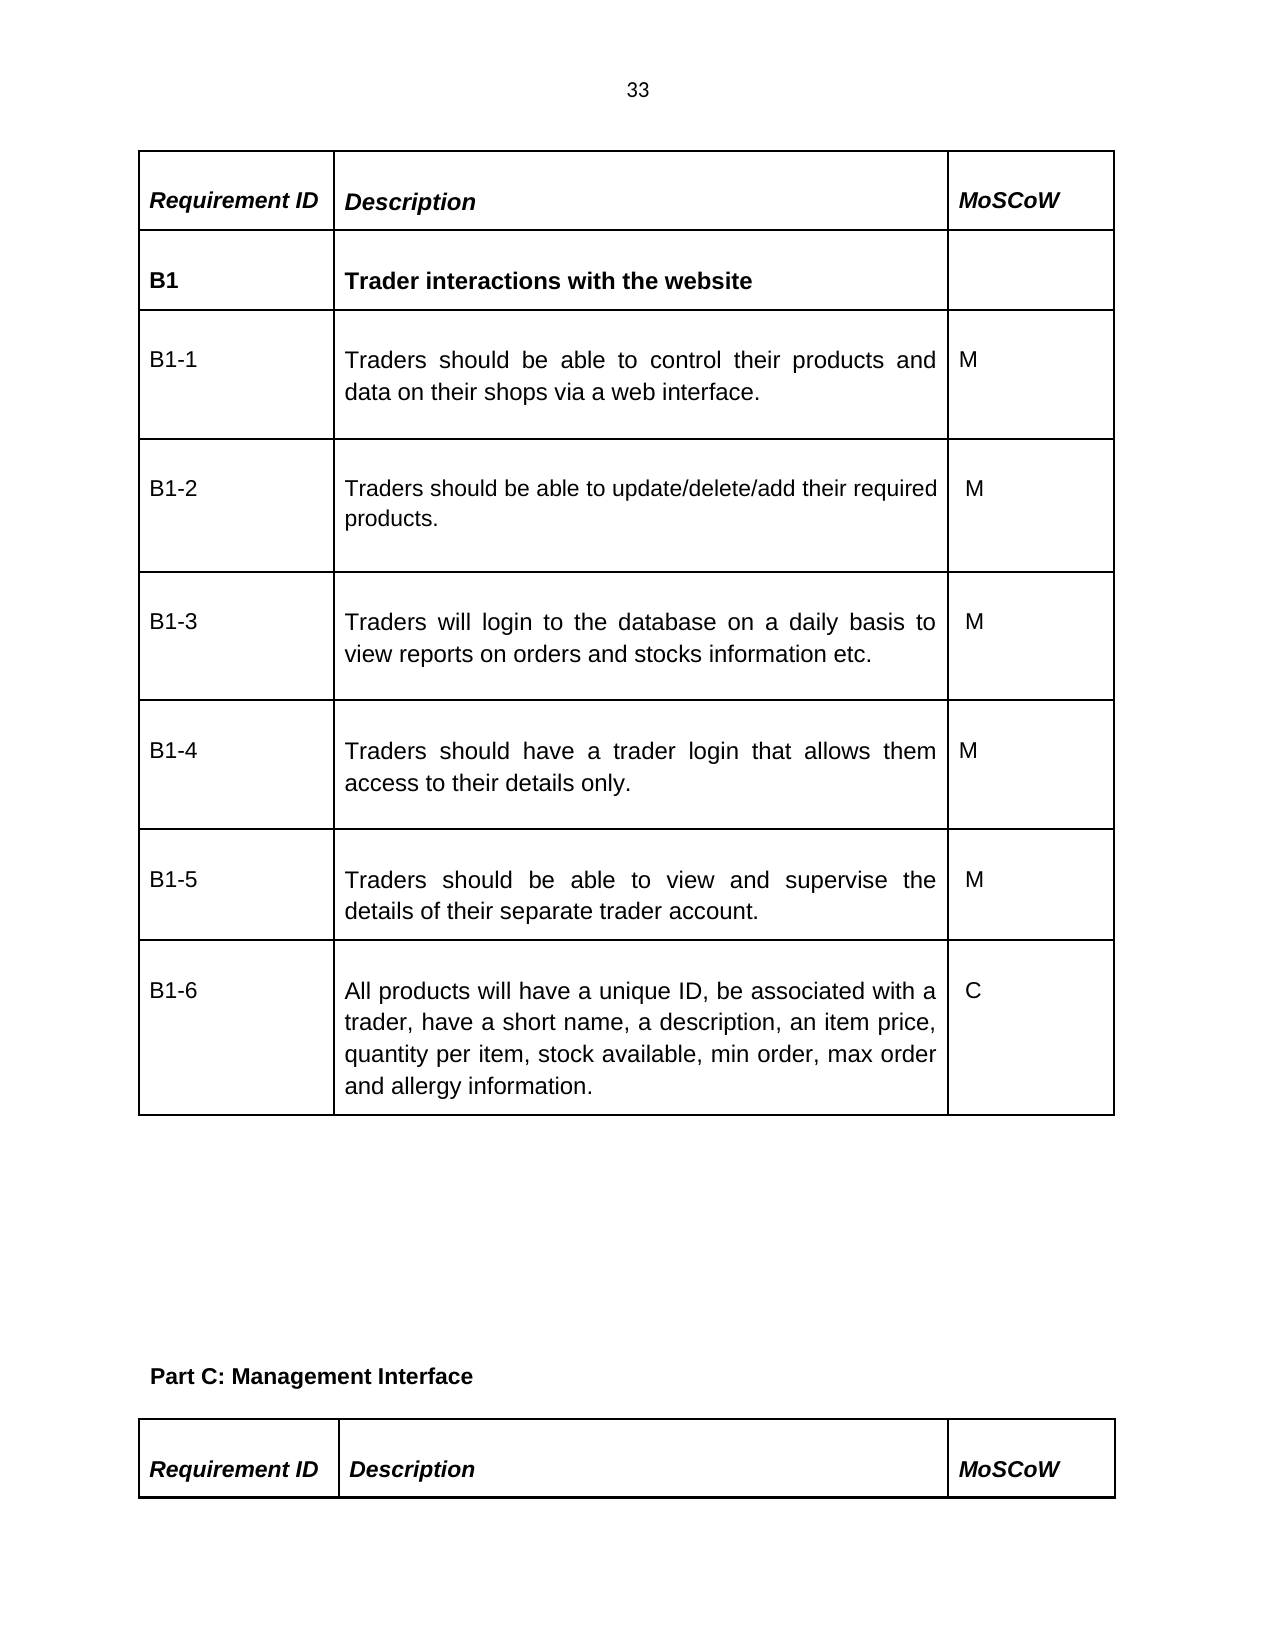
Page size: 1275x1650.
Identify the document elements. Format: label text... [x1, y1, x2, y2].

table_cell B1-1 [140, 311, 333, 437]
table_cell C [949, 941, 1113, 1113]
table_cell Trader interactions with the website [335, 231, 947, 309]
table_cell B1-2 [140, 440, 333, 571]
table_header MoSCoW [949, 152, 1113, 229]
table_cell M [949, 440, 1113, 571]
table_header Requirement ID [140, 152, 333, 229]
table_cell M [949, 701, 1113, 828]
table_cell B1-6 [140, 941, 333, 1113]
table_cell B1-3 [140, 573, 333, 699]
table_cell Traders should have a trader login that allows them access to their details only. [335, 701, 947, 828]
table_cell All products will have a unique ID, be associated with a trader, have a short name, a description, an item price, quantity per item, stock available, min order, max order and allergy information. [335, 941, 947, 1113]
table_cell [949, 231, 1113, 309]
table_cell B1-4 [140, 701, 333, 828]
table_cell B1 [140, 231, 333, 309]
table_cell B1-5 [140, 830, 333, 939]
table_cell M [949, 311, 1113, 437]
table_header Description [335, 152, 947, 229]
table_cell Traders should be able to update/delete/add their required products. [335, 440, 947, 571]
table_cell Traders should be able to view and supervise the details of their separate trader account. [335, 830, 947, 939]
text Part C: Management Interface [150, 1363, 1125, 1389]
table_cell Traders should be able to control their products and data on their shops via a web interface. [335, 311, 947, 437]
table_header Description [340, 1420, 947, 1496]
table_cell M [949, 573, 1113, 699]
table_header Requirement ID [140, 1420, 338, 1496]
table_cell Traders will login to the database on a daily basis to view reports on orders and stocks information etc. [335, 573, 947, 699]
table_header MoSCoW [949, 1420, 1114, 1496]
table_cell M [949, 830, 1113, 939]
